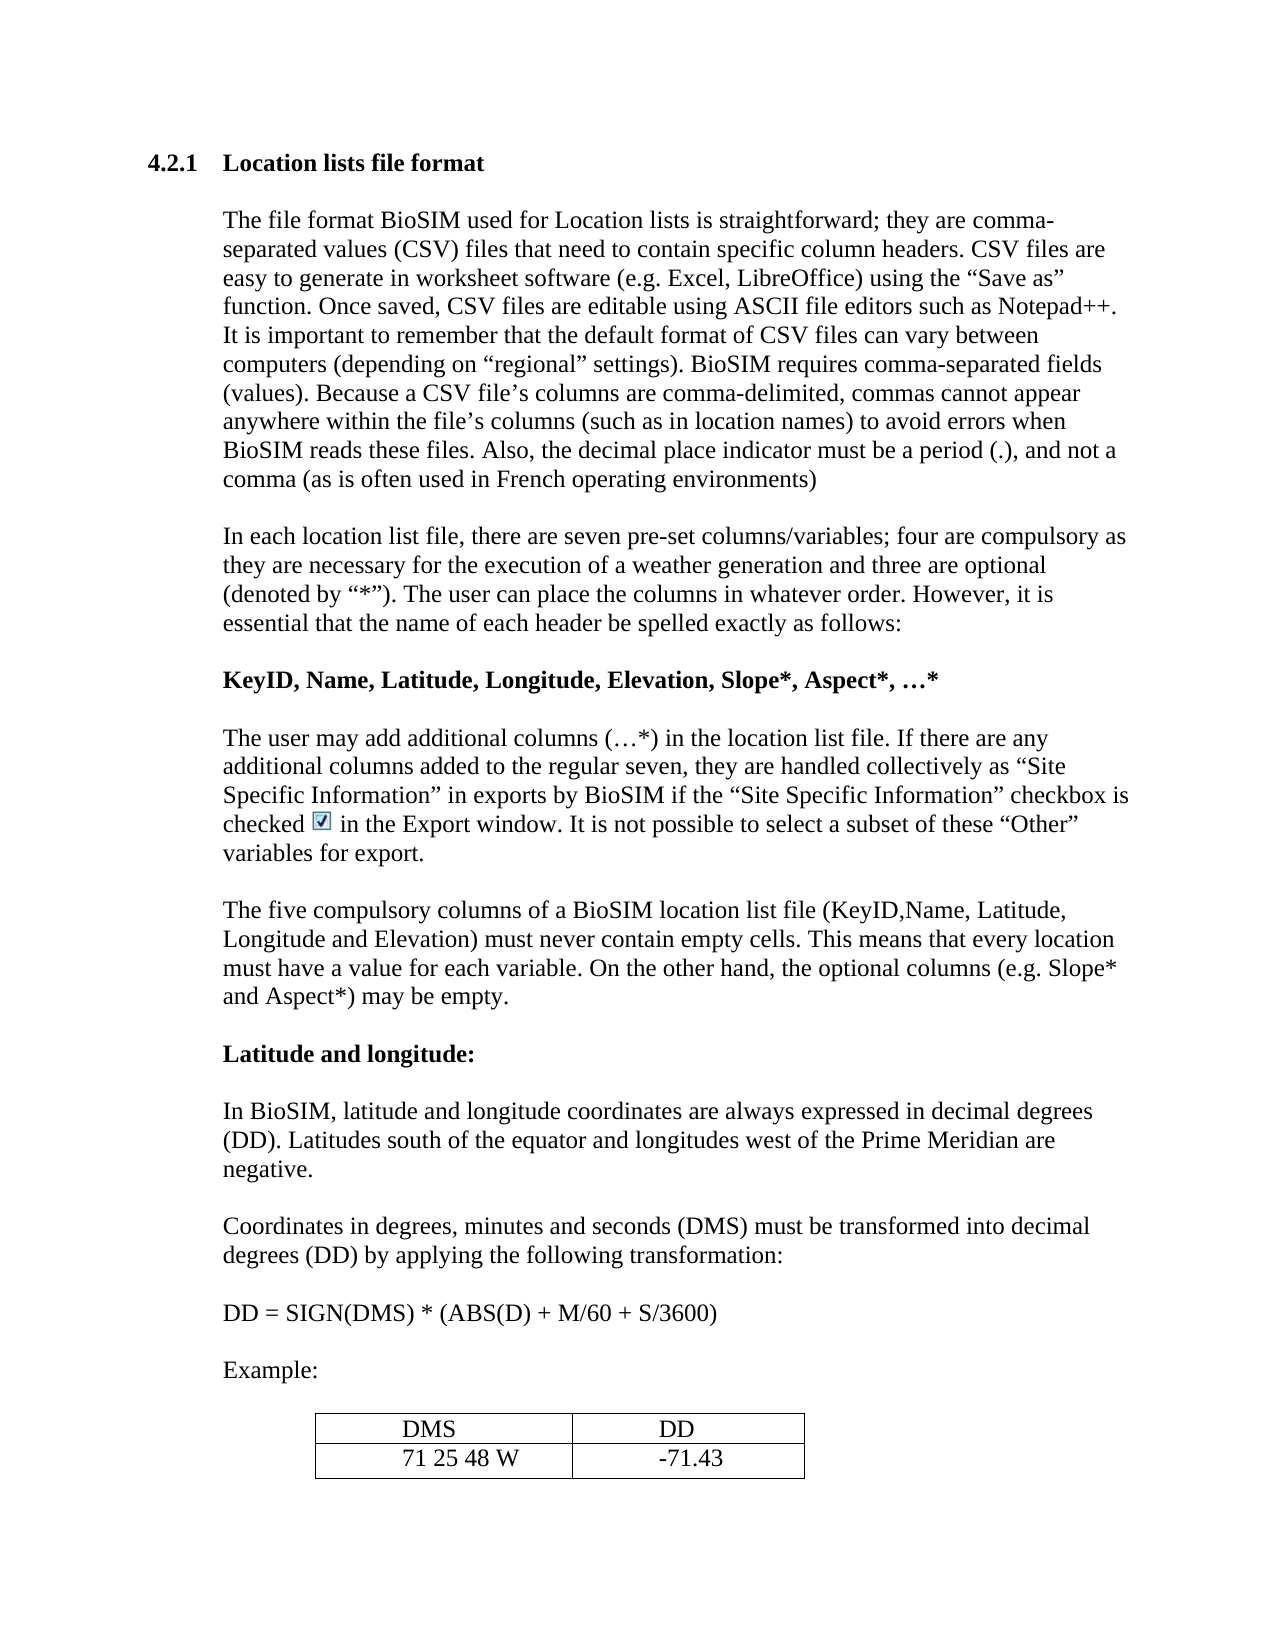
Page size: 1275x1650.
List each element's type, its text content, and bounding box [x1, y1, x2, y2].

subtitle Location lists file format [148, 148, 1137, 176]
text Example: [223, 1355, 1137, 1384]
text The five compulsory columns of a BioSIM location list file (KeyID,Name, Latitude, Longitude and Elevation) must never contain empty cells. This means that every location must have a value for each variable. On the other hand, the optional columns (e.g. Slope* and Aspect*) may be empty. [223, 895, 1137, 1010]
text Coordinates in degrees, minutes and seconds (DMS) must be transformed into decimal degrees (DD) by applying the following transformation: [223, 1211, 1137, 1269]
table_header DD [573, 1414, 804, 1442]
table_header DMS [316, 1414, 572, 1442]
picture [310, 809, 334, 833]
text The user may add additional columns (…*) in the location list file. If there are any additional columns added to the regular seven, they are handled collectively as “Site Specific Information” in exports by BioSIM if the “Site Specific Information” checkbox is checked in the Export window. It is not possible to select a subset of these “Other” variables for export. [223, 723, 1137, 866]
table_cell -71.43 [573, 1444, 804, 1477]
text Latitude and longitude: [223, 1039, 1137, 1068]
text KeyID, Name, Latitude, Longitude, Elevation, Slope*, Aspect*, …* [223, 665, 1137, 694]
text In BioSIM, latitude and longitude coordinates are always expressed in decimal degrees (DD). Latitudes south of the equator and longitudes west of the Prime Meridian are negative. [223, 1096, 1137, 1183]
text The file format BioSIM used for Location lists is straightforward; they are comma-separated values (CSV) files that need to contain specific column headers. CSV files are easy to generate in worksheet software (e.g. Excel, LibreOffice) using the “Save as” function. Once saved, CSV files are editable using ASCII file editors such as Notepad++. It is important to remember that the default format of CSV files can vary between computers (depending on “regional” settings). BioSIM requires comma-separated fields (values). Because a CSV file’s columns are comma-delimited, commas cannot appear anywhere within the file’s columns (such as in location names) to avoid errors when BioSIM reads these files. Also, the decimal place indicator must be a period (.), and not a comma (as is often used in French operating environments) [223, 205, 1137, 493]
text In each location list file, there are seven pre-set columns/variables; four are compulsory as they are necessary for the execution of a weather generation and three are optional (denoted by “*”). The user can place the columns in whatever order. However, it is essential that the name of each header be spelled exactly as follows: [223, 521, 1137, 636]
text DD = SIGN(DMS) * (ABS(D) + M/60 + S/3600) [223, 1298, 1137, 1326]
table_cell 71 25 48 W [316, 1444, 572, 1477]
